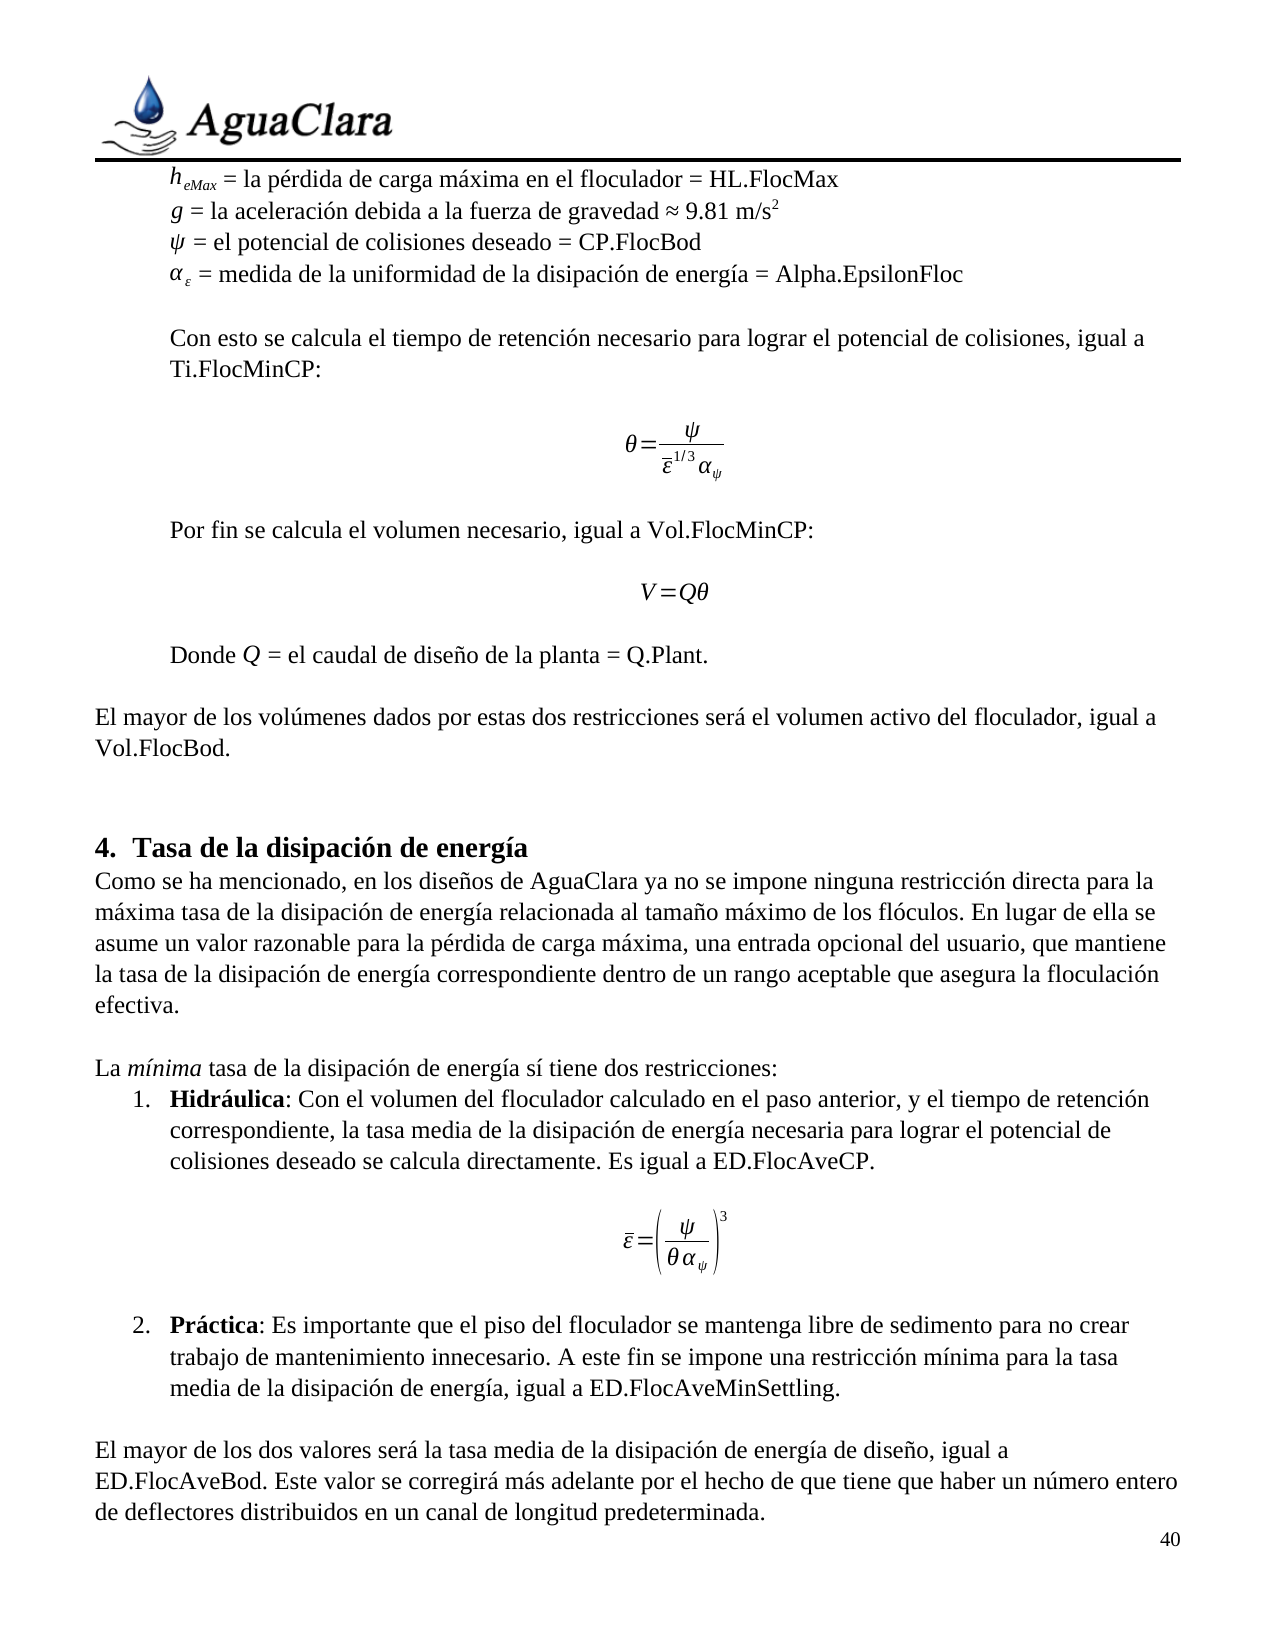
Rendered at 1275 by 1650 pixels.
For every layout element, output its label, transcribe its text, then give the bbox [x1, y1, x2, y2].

list Hidráulica: Con el volumen del floculador calculado en el paso anterior, y el tiempo de retención correspondiente, la tasa media de la disipación de energía necesaria para lograr el potencial de colisiones deseado se calcula directamente. Es igual a ED.FlocAveCP. [132, 1084, 1181, 1174]
list = medida de la uniformidad de la disipación de energía = Alpha.EpsilonFloc [169, 258, 1181, 289]
picture [94, 75, 412, 158]
subtitle Tasa de la disipación de energía [94, 830, 1181, 864]
text El mayor de los dos valores será la tasa media de la disipación de energía de diseño, igual a ED.FlocAveBod. Este valor se corregirá más adelante por el hecho de que tiene que haber un número entero de deflectores distribuidos en un canal de longitud predeterminada. [94, 1435, 1181, 1526]
list Práctica: Es importante que el piso del floculador se mantenga libre de sedimento para no crear trabajo de mantenimiento innecesario. A este fin se impone una restricción mínima para la tasa media de la disipación de energía, igual a ED.FlocAveMinSettling. [132, 1311, 1181, 1401]
list = la pérdida de carga máxima en el floculador = HL.FlocMax [169, 162, 1181, 194]
list = el potencial de colisiones deseado = CP.FlocBod [169, 227, 1181, 256]
text La mínima tasa de la disipación de energía sí tiene dos restricciones: [94, 1053, 1181, 1081]
text Como se ha mencionado, en los diseños de AguaClara ya no se impone ninguna restricción directa para la máxima tasa de la disipación de energía relacionada al tamaño máximo de los flóculos. En lugar de ella se asume un valor razonable para la pérdida de carga máxima, una entrada opcional del usuario, que mantiene la tasa de la disipación de energía correspondiente dentro de un rango aceptable que asegura la floculación efectiva. [94, 866, 1181, 1019]
text El mayor de los volúmenes dados por estas dos restricciones será el volumen activo del floculador, igual a Vol.FlocBod. [94, 702, 1181, 762]
list = la aceleración debida a la fuerza de gravedad ≈ 9.81 m/s2 [169, 196, 1181, 225]
list Con esto se calcula el tiempo de retención necesario para lograr el potencial de colisiones, igual a Ti.FlocMinCP: [169, 323, 1181, 383]
list Por fin se calcula el volumen necesario, igual a Vol.FlocMinCP: [169, 516, 1181, 544]
list Donde = el caudal de diseño de la planta = Q.Plant. [169, 640, 1181, 668]
